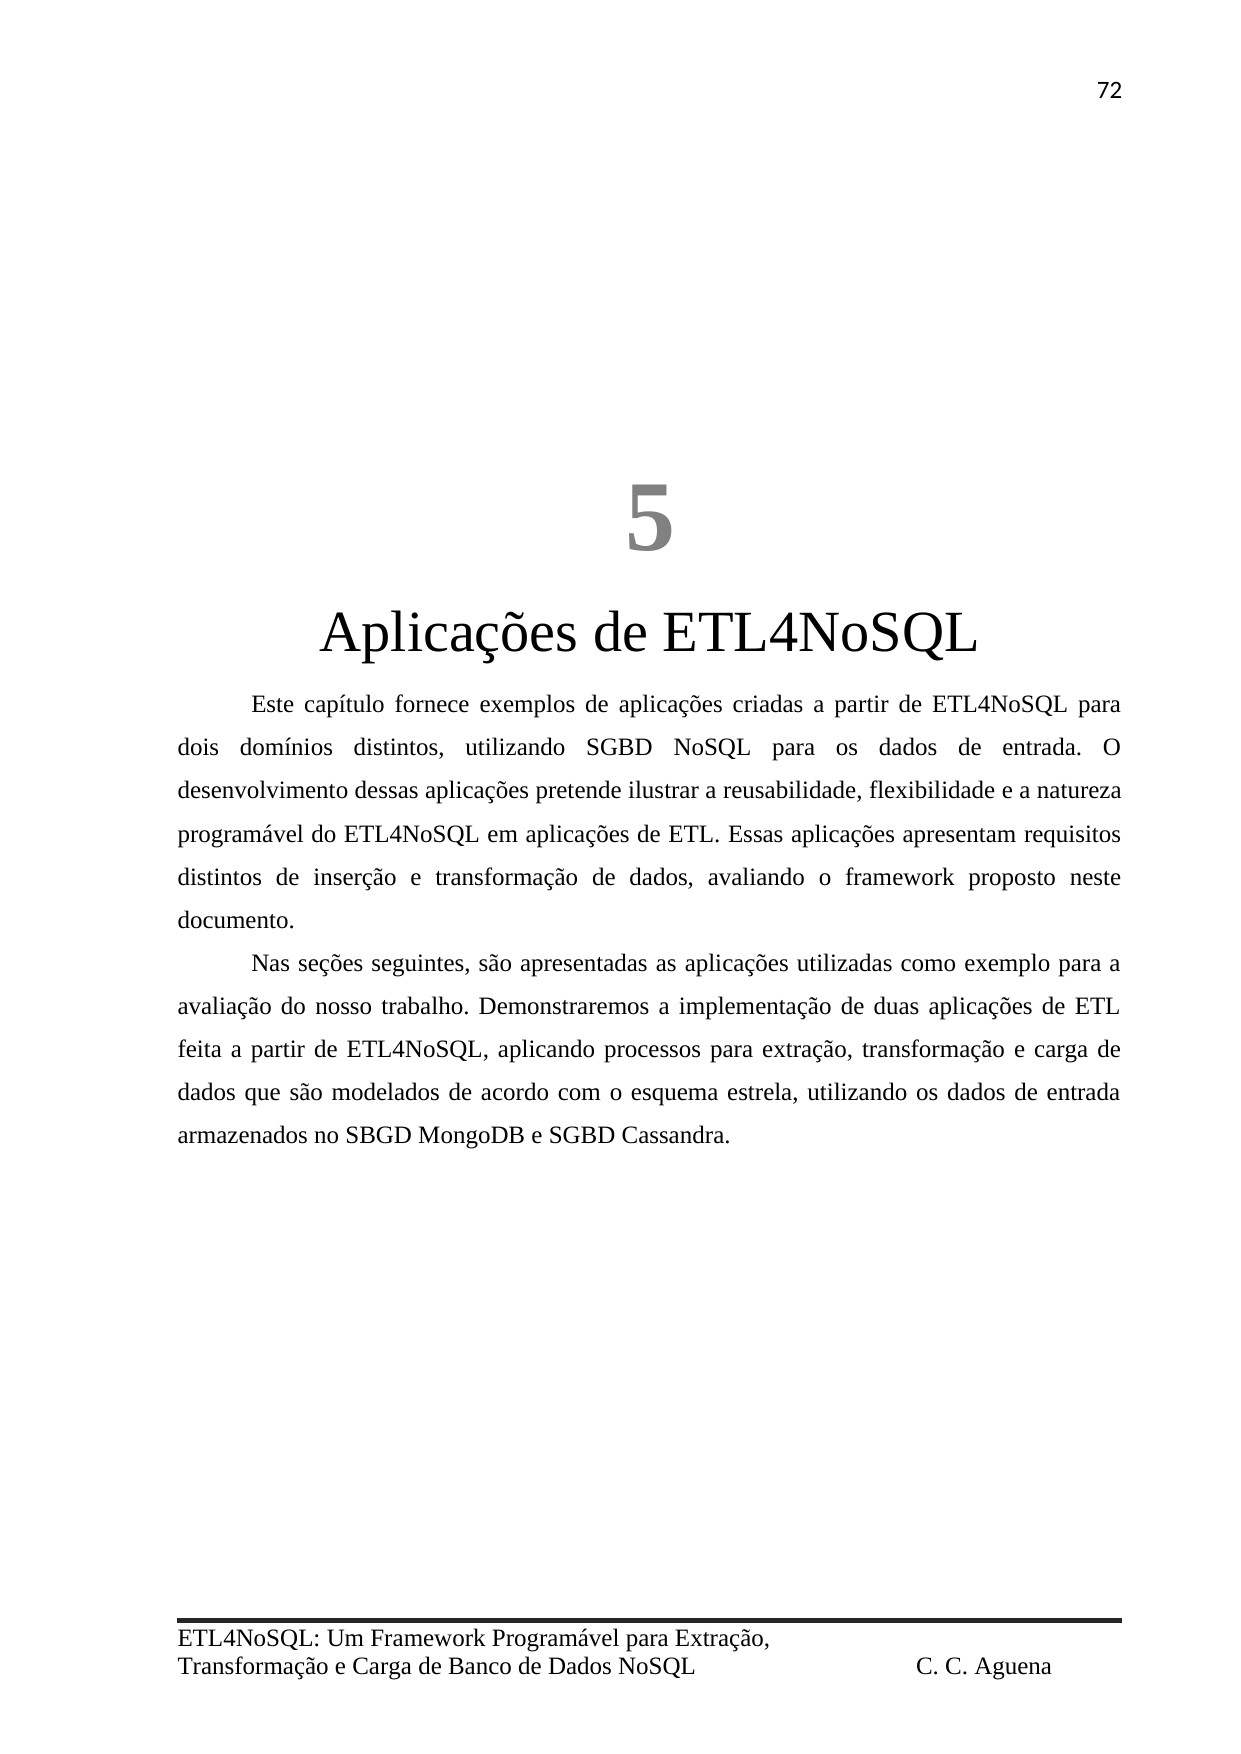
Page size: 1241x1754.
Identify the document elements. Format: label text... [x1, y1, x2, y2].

text 5 [177, 457, 1122, 572]
text Nas seções seguintes, são apresentadas as aplicações utilizadas como exemplo para a avaliação do nosso trabalho. Demonstraremos a implementação de duas aplicações de ETL feita a partir de ETL4NoSQL, aplicando processos para extração, transformação e carga de dados que são modelados de acordo com o esquema estrela, utilizando os dados de entrada armazenados no SBGD MongoDB e SGBD Cassandra. [177, 948, 1122, 1149]
text Este capítulo fornece exemplos de aplicações criadas a partir de ETL4NoSQL para dois domínios distintos, utilizando SGBD NoSQL para os dados de entrada. O desenvolvimento dessas aplicações pretende ilustrar a reusabilidade, flexibilidade e a natureza programável do ETL4NoSQL em aplicações de ETL. Essas aplicações apresentam requisitos distintos de inserção e transformação de dados, avaliando o framework proposto neste documento. [177, 689, 1122, 934]
text Aplicações de ETL4NoSQL [177, 597, 1122, 664]
